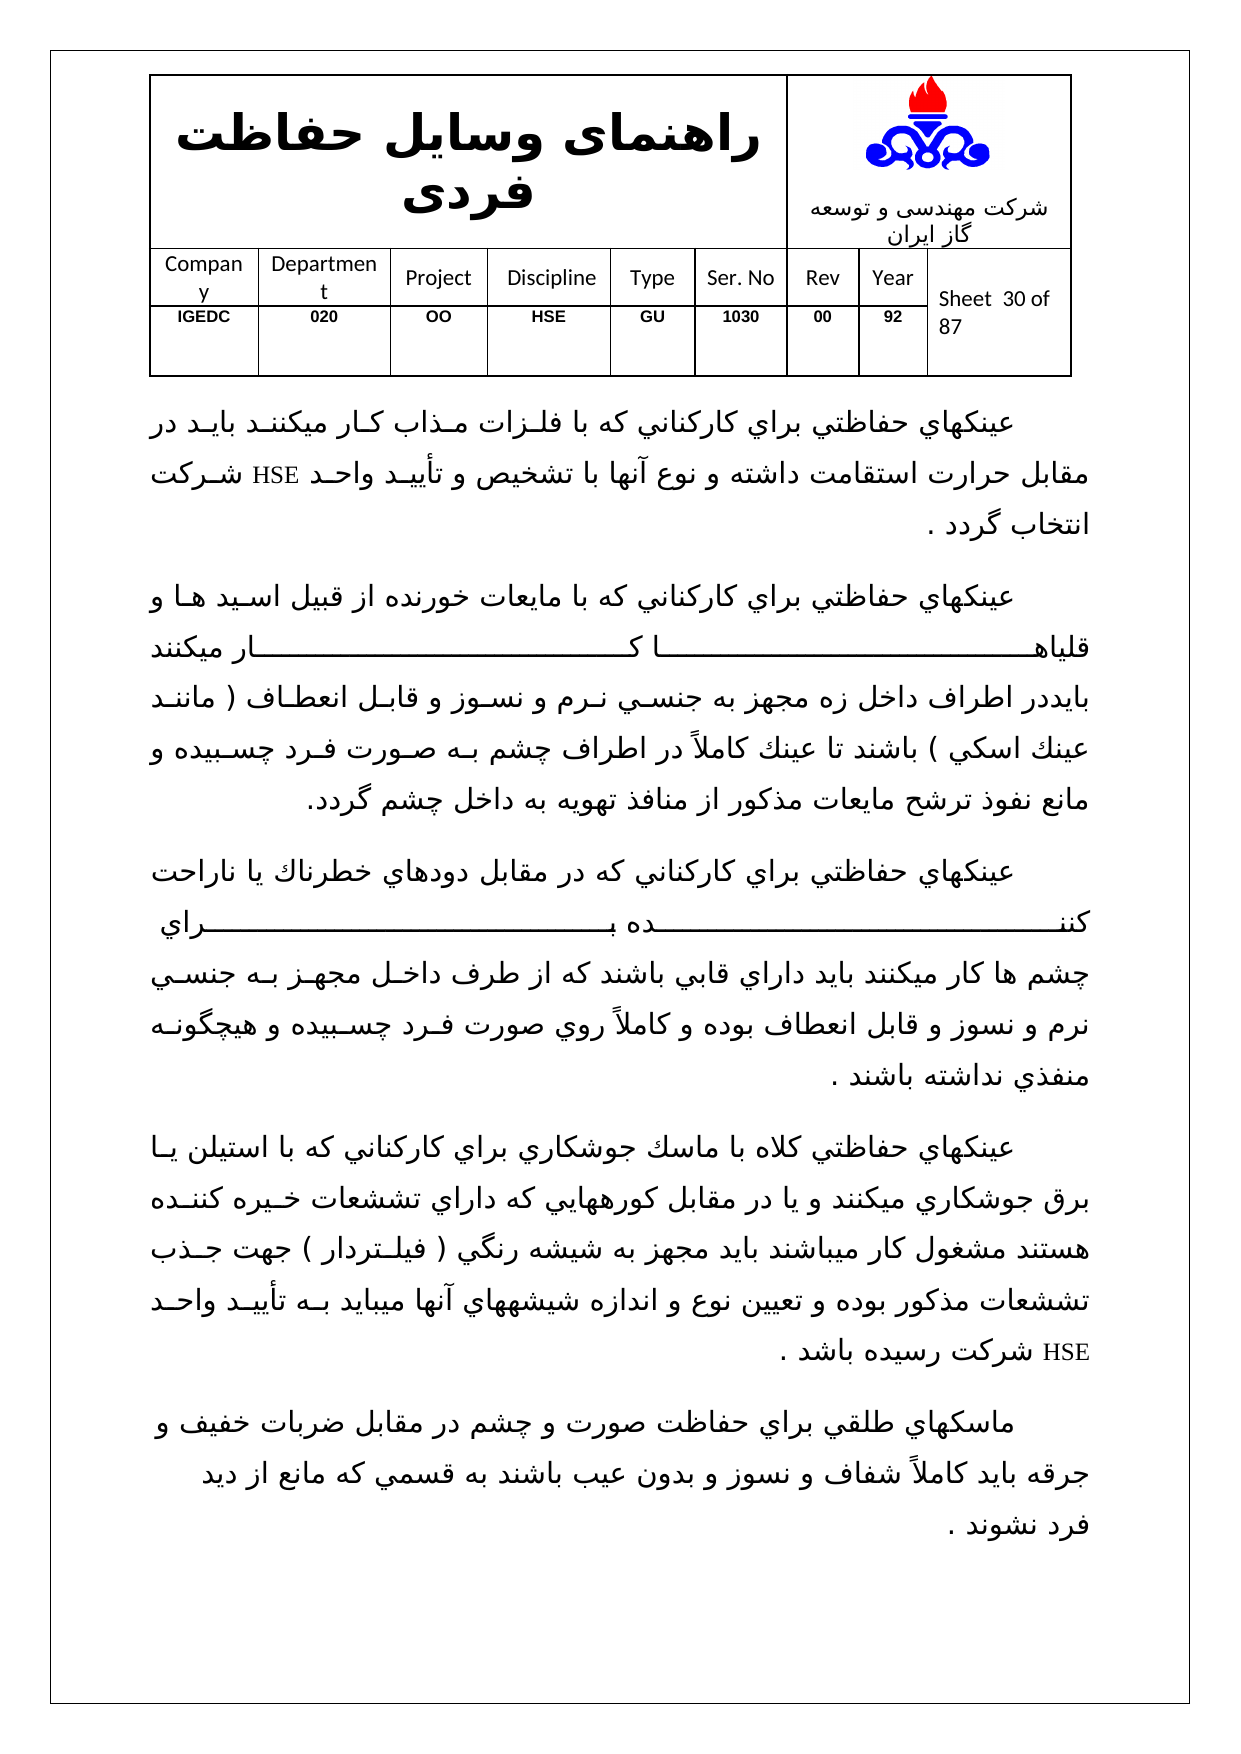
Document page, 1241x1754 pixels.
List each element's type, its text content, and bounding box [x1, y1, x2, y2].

text عينكهاي حفاظتي براي كاركناني كه با فلزات مذاب كار ميكنند بايد در مقابل حرارت استقامت داشته و نوع آنها با تشخيص و تأييد واحد HSE شركت انتخاب گردد . [150, 405, 1090, 541]
text عينكهاي حفاظتي براي كاركناني كه با مايعات خورنده از قبيل اسيد ها و قلياها كار ميكنند بایددر اطراف داخل زه مجهز به جنسي نرم و نسوز و قابل انعطاف ( مانند عينك اسكي ) باشند تا عينك كاملاً در اطراف چشم به صورت فرد چسبيده و مانع نفوذ ترشح مايعات مذكور از منافذ تهويه به داخل چشم گردد. [150, 579, 1090, 817]
text عينكهاي حفاظتي كلاه با ماسك جوشكاري براي كاركناني كه با استيلن يا برق جوشكاري ميكنند و يا در مقابل كورههايي كه داراي تششعات خيره كننده هستند مشغول كار ميباشند بايد مجهز به شيشه رنگي ( فيلتردار ) جهت جذب تششعات مذكور بوده و تعيين نوع و اندازه شيشههاي آنها ميبايد به تأييد واحد HSE شركت رسيده باشد . [150, 1130, 1090, 1368]
text ماسكهاي طلقي براي حفاظت صورت و چشم در مقابل ضربات خفيف و جرقه بايد كاملاً شفاف و نسوز و بدون عيب باشند به قسمي كه مانع از ديد فرد نشوند . [150, 1406, 1090, 1541]
picture [853, 76, 1005, 170]
text عينكهاي حفاظتي براي كاركناني كه در مقابل دودهاي خطرناك يا ناراحت كننده براي چشم ها كار ميكنند بايد داراي قابي باشند كه از طرف داخل مجهز به جنسي نرم و نسوز و قابل انعطاف بوده و كاملاً روي صورت فرد چسبيده و هيچگونه منفذي نداشته باشند . [150, 854, 1090, 1092]
